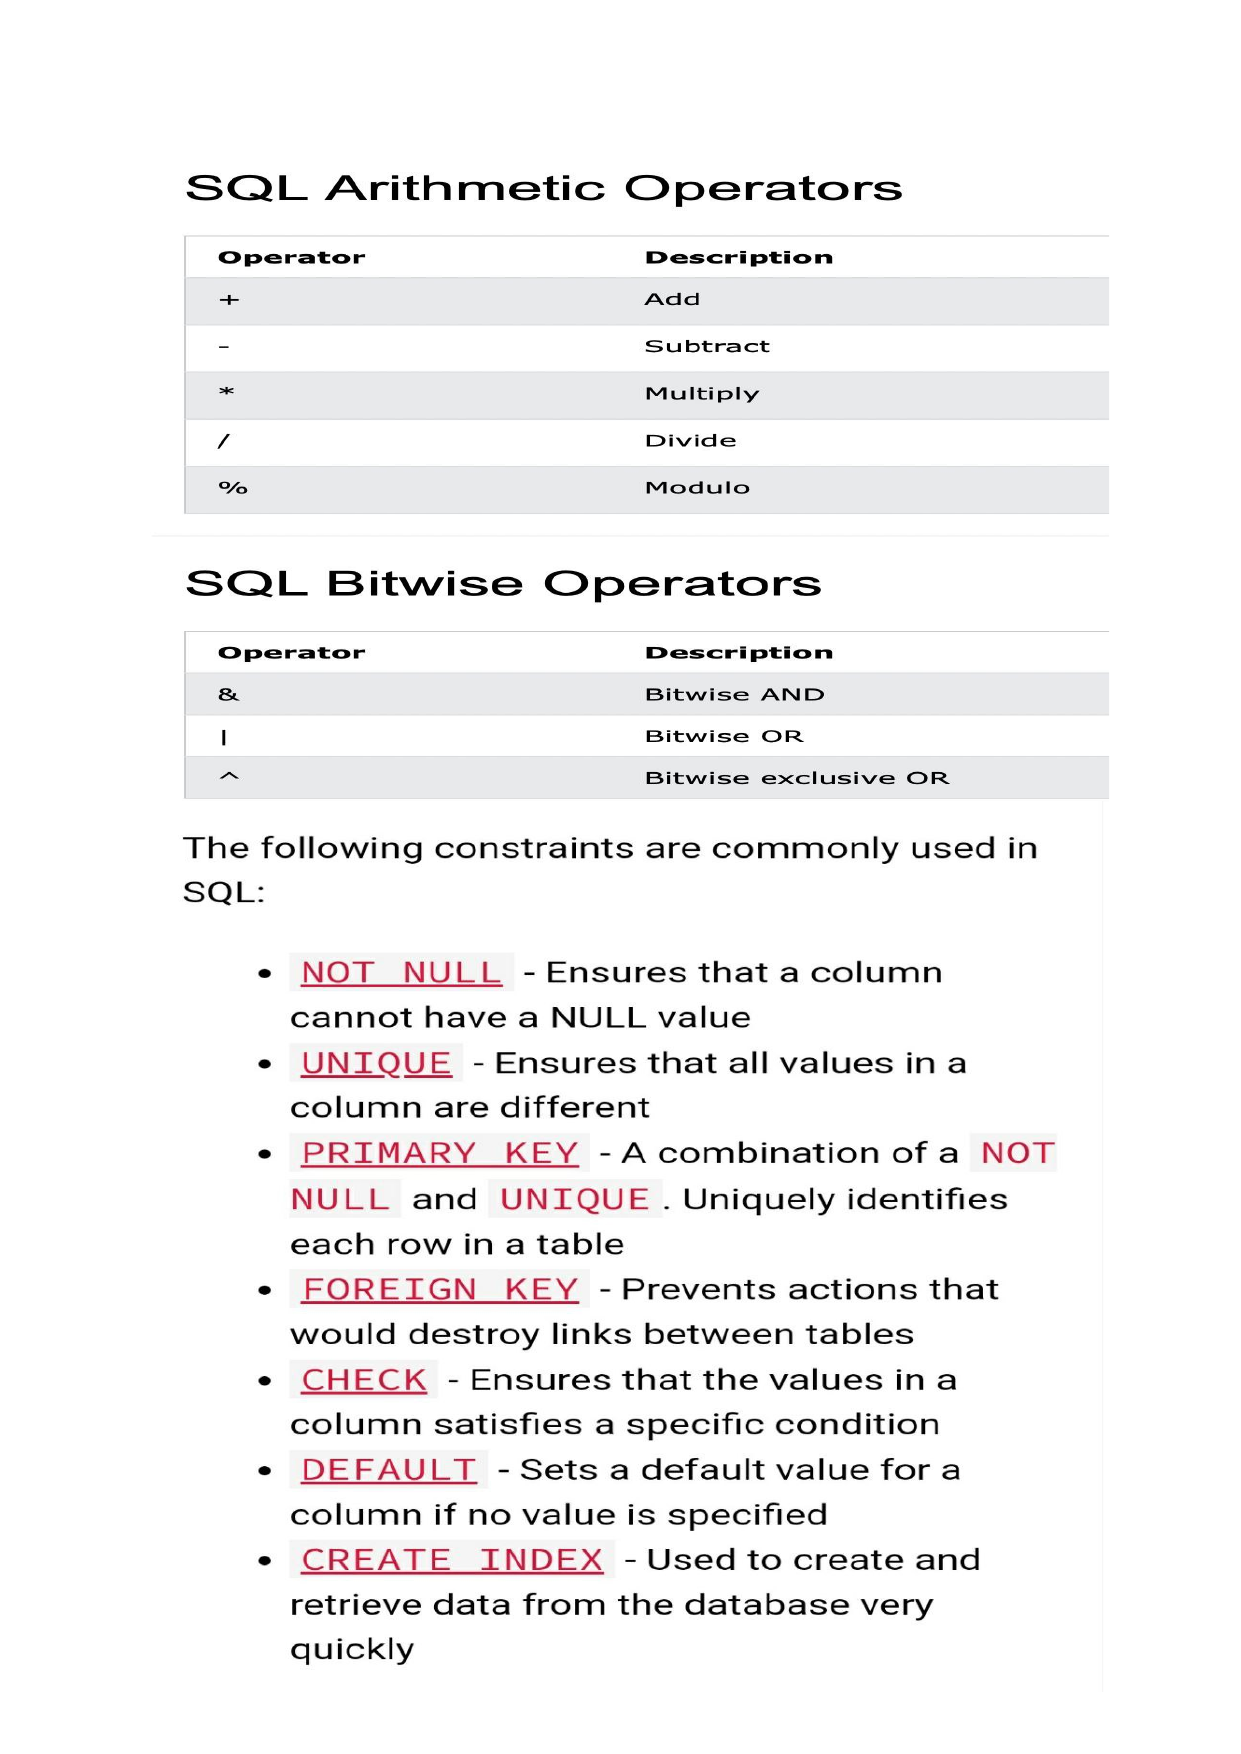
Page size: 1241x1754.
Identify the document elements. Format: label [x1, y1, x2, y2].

picture [139, 172, 1110, 1692]
